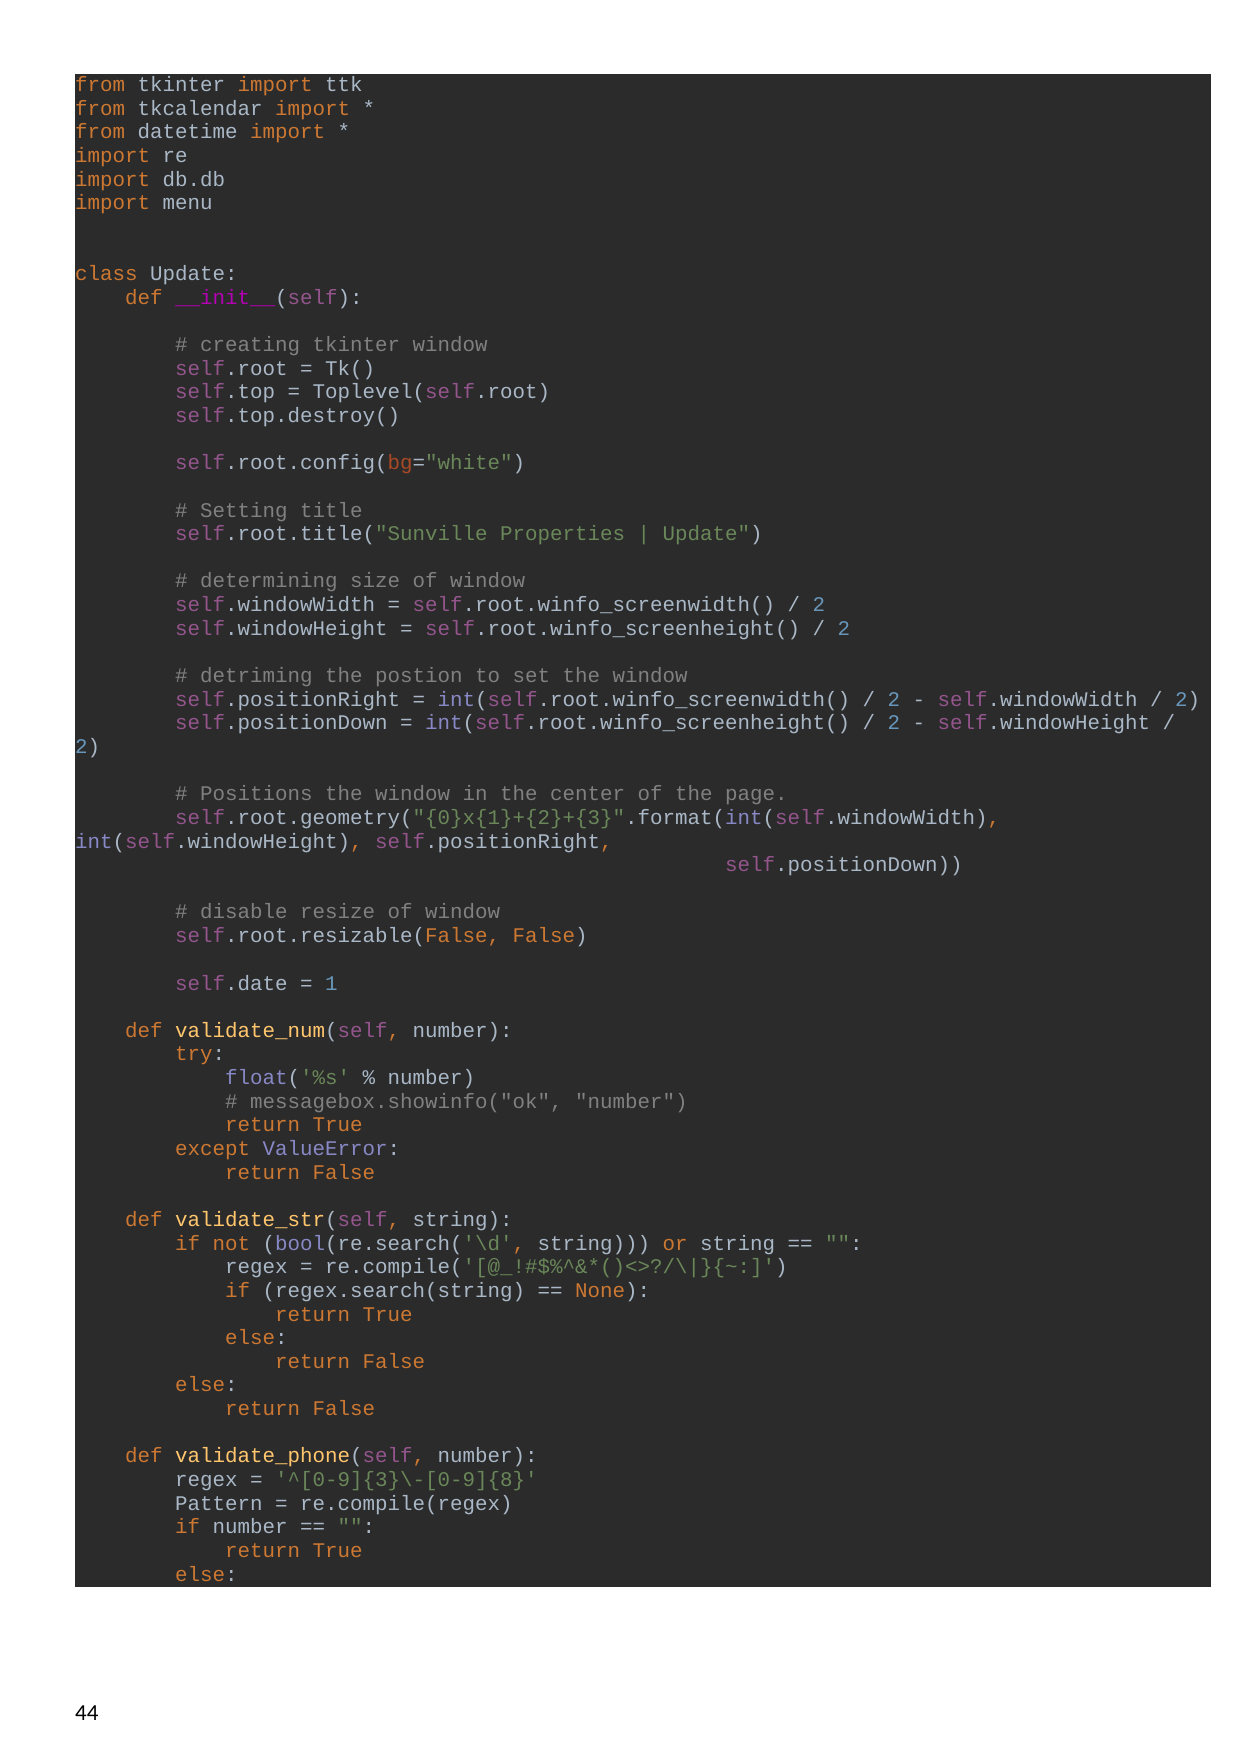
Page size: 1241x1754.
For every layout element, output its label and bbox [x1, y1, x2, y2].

text [75, 74, 1211, 1587]
